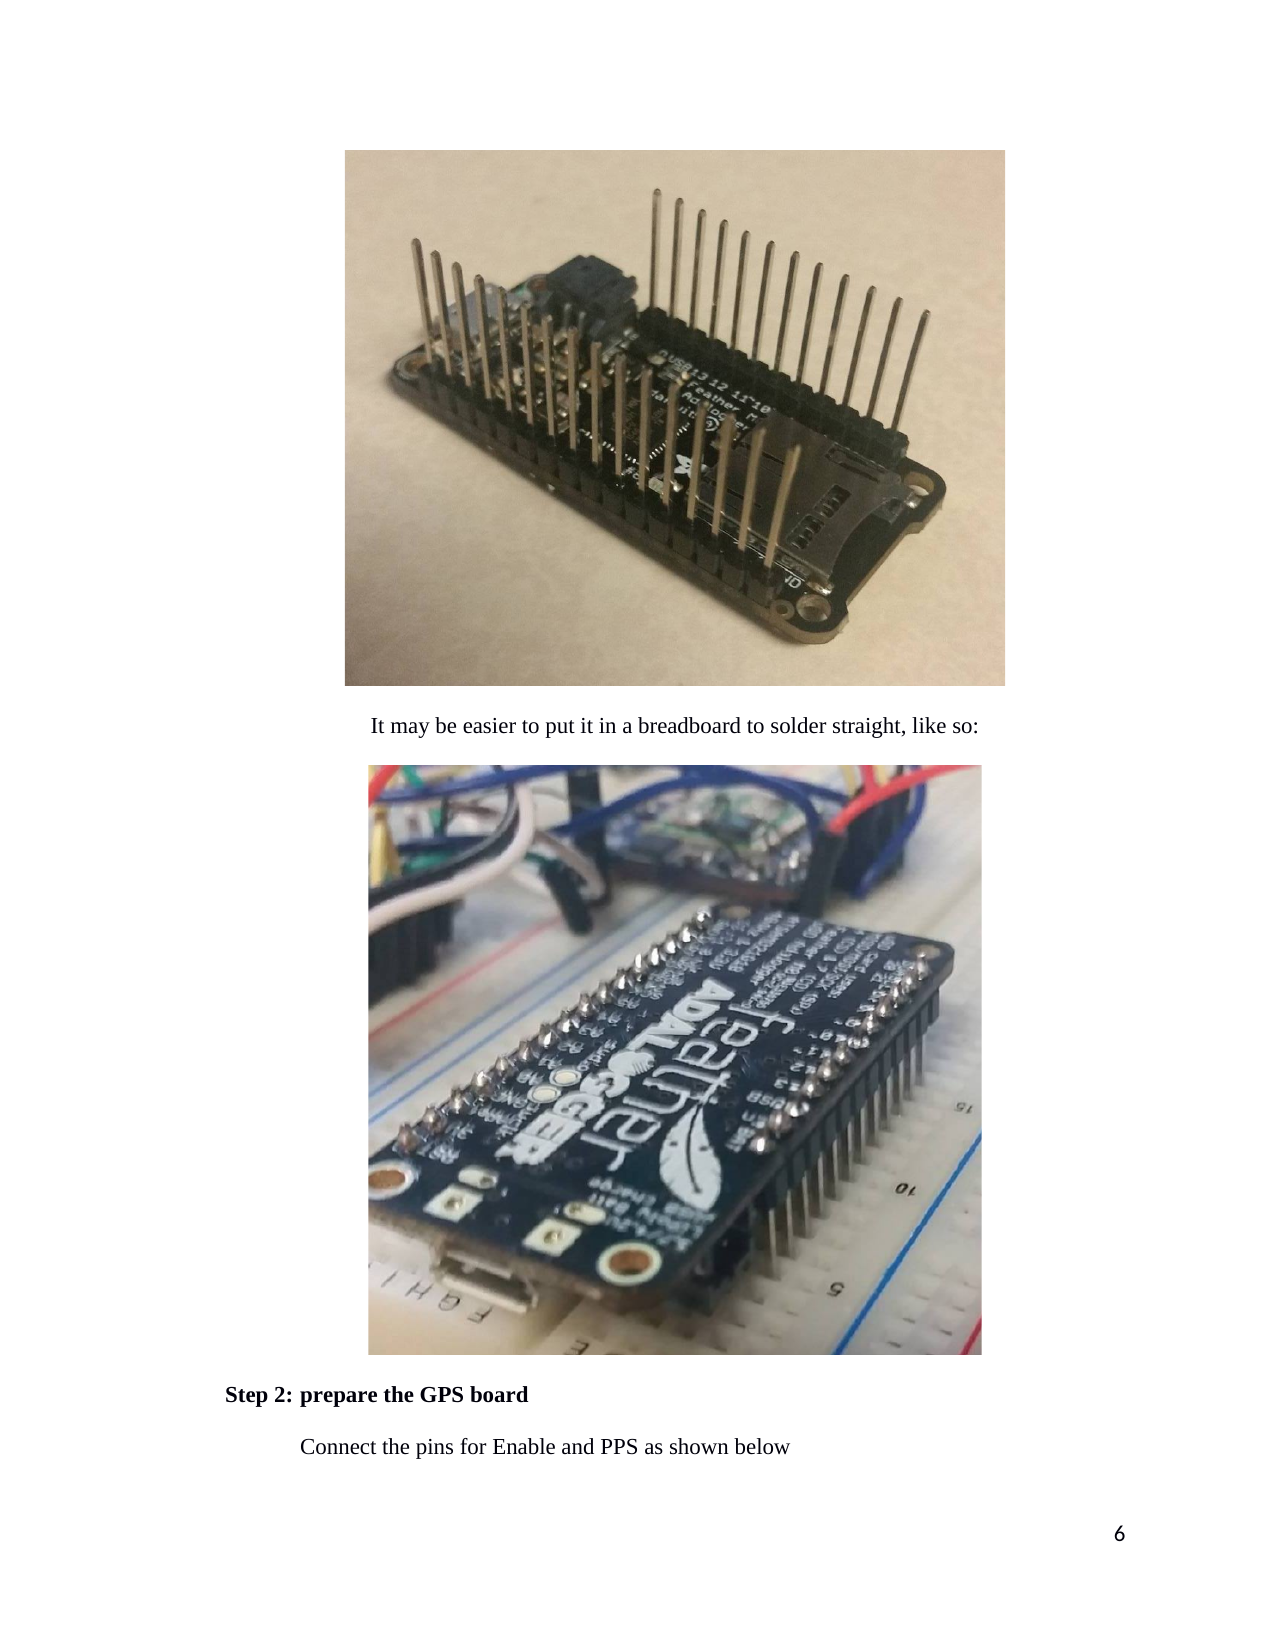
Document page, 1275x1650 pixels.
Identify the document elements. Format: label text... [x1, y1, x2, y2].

text It may be easier to put it in a breadboard to solder straight, like so: [150, 712, 1125, 738]
text Connect the pins for Enable and PPS as shown below [150, 1433, 1125, 1460]
picture [344, 150, 1006, 686]
text Step 2: prepare the GPS board [150, 1381, 1125, 1407]
picture [368, 765, 982, 1355]
